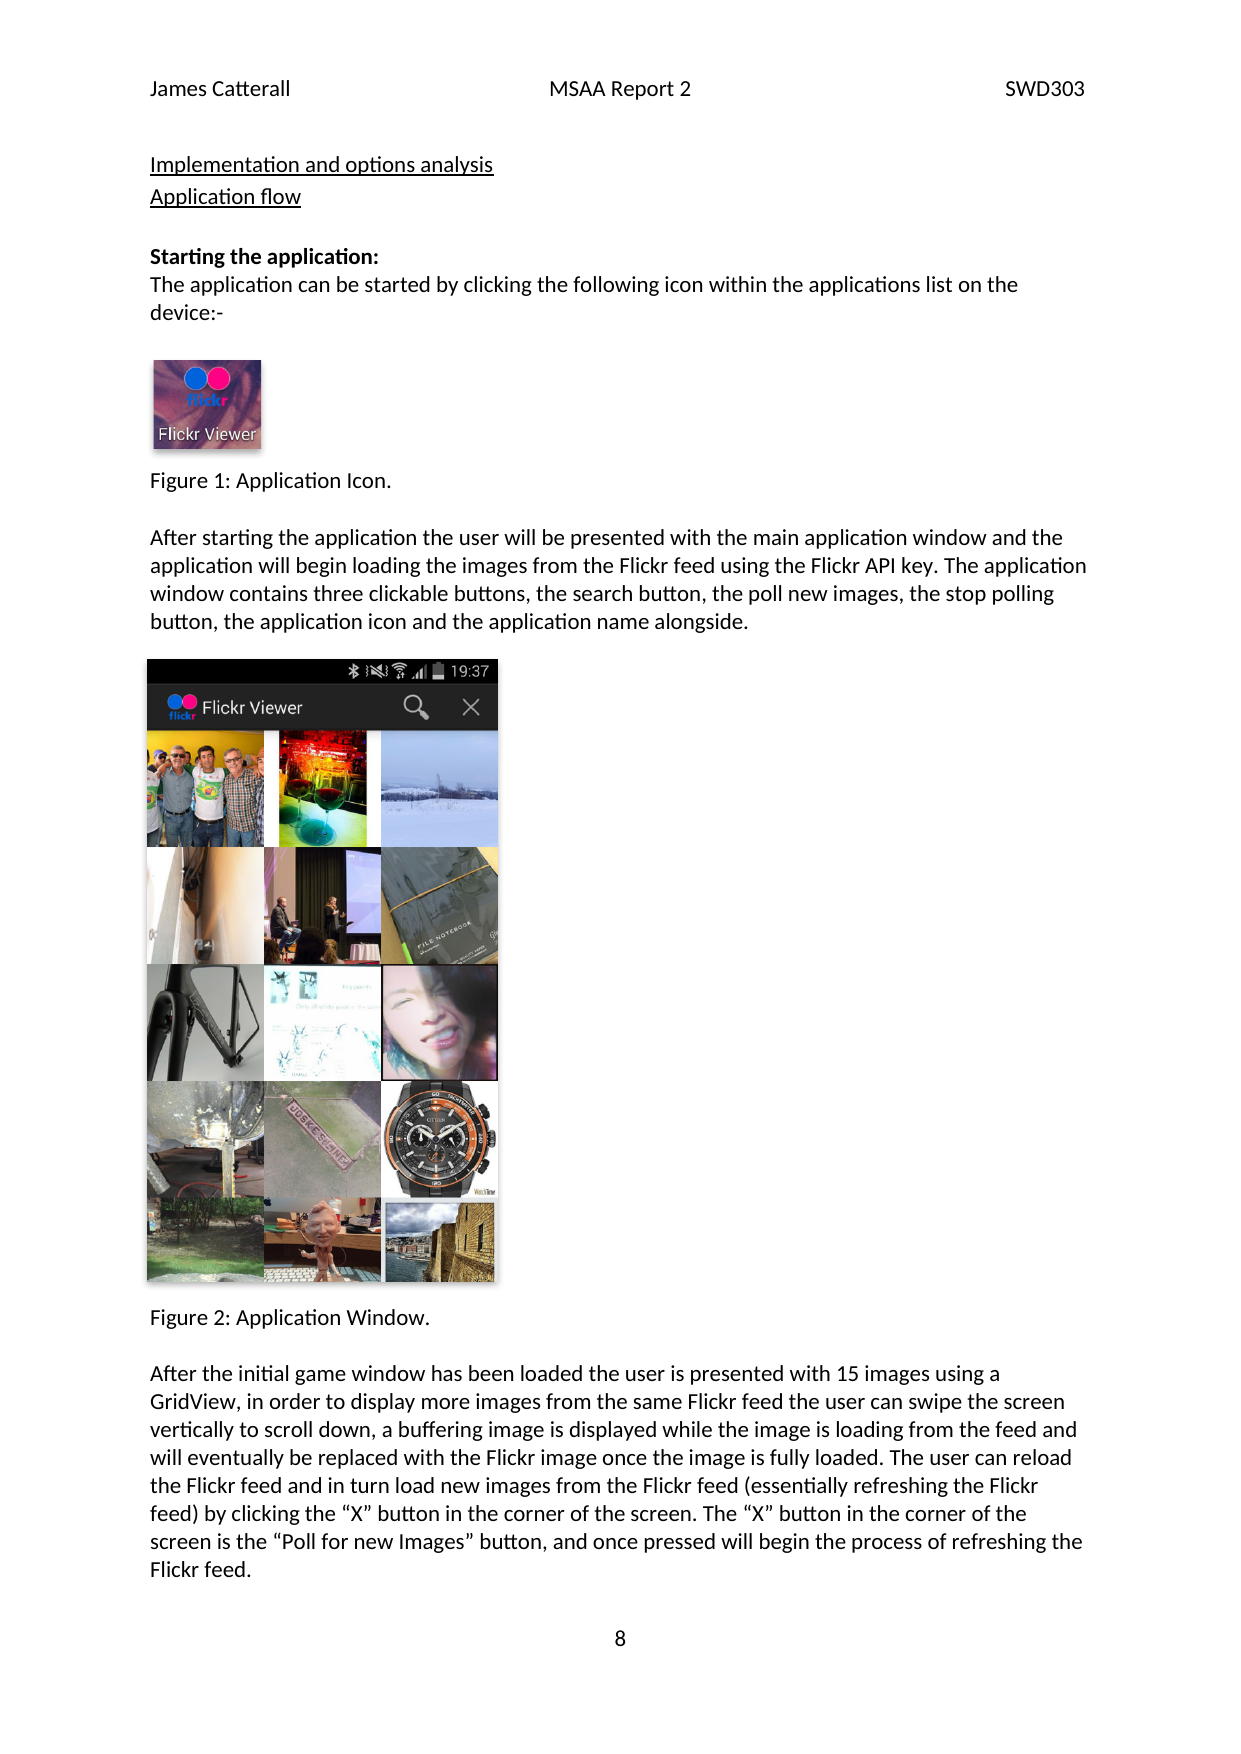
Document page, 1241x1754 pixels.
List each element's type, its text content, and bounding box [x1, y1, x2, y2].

text After the initial game window has been loaded the user is presented with 15 images using a GridView, in order to display more images from the same Flickr feed the user can swipe the screen vertically to scroll down, a buffering image is displayed while the image is loading from the feed and will eventually be replaced with the Flickr image once the image is fully loaded. The user can reload the Flickr feed and in turn load new images from the Flickr feed (essentially refreshing the Flickr feed) by clicking the “X” button in the corner of the screen. The “X” button in the corner of the screen is the “Poll for new Images” button, and once pressed will begin the process of refreshing the Flickr feed. [150, 1359, 1090, 1583]
picture [153, 360, 262, 449]
picture [147, 659, 498, 1282]
text Starting the application: [150, 242, 1090, 270]
text After starting the application the user will be presented with the main application window and the application will begin loading the images from the Flickr feed using the Flickr API key. The application window contains three clickable buttons, the search button, the poll new images, the stop polling button, the application icon and the application name alongside. [150, 523, 1090, 635]
subtitle Implementation and options analysis [150, 150, 1090, 178]
text The application can be started by clicking the following icon within the applications list on the device:- [150, 270, 1090, 326]
text Figure 1: Application Icon. [150, 326, 1090, 495]
subtitle Application flow [150, 182, 1090, 210]
